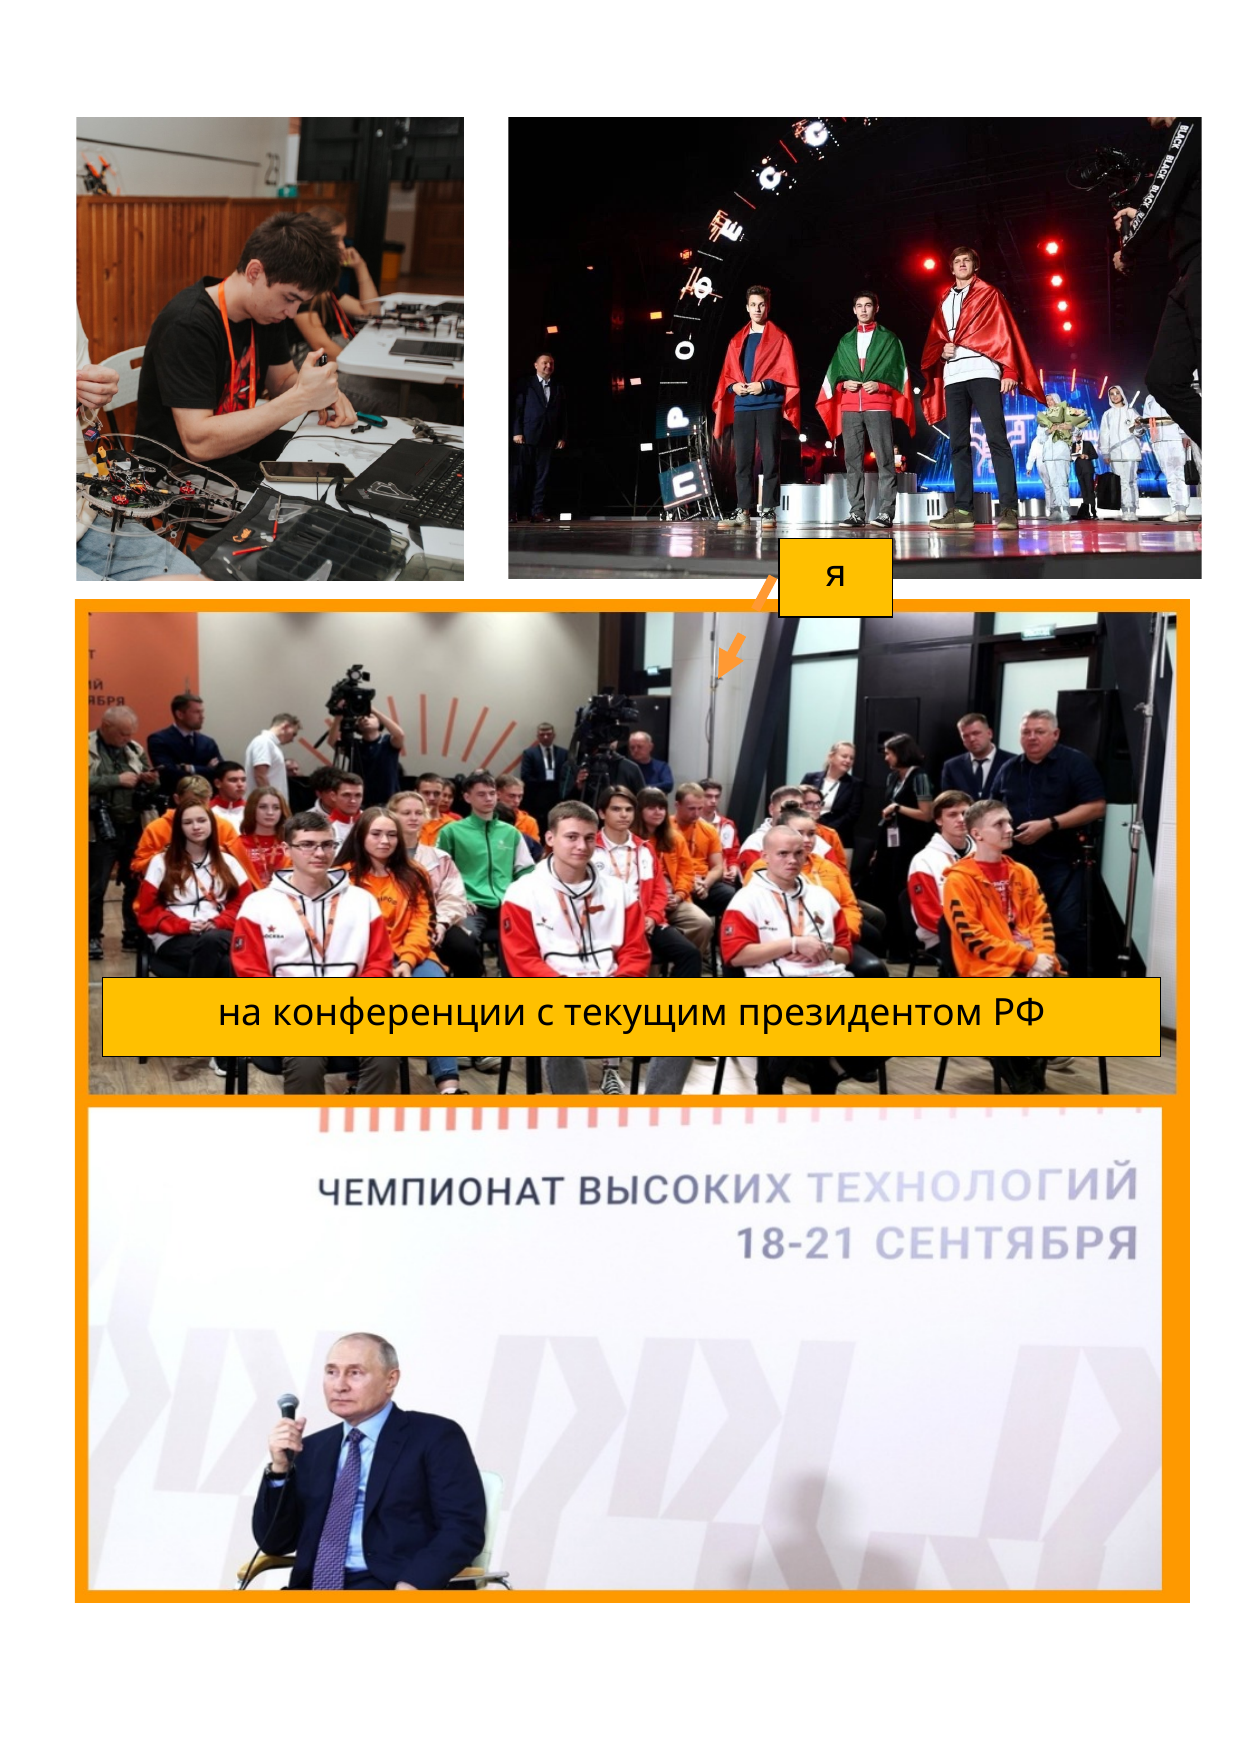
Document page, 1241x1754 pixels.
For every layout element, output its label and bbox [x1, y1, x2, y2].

picture [508, 117, 1202, 579]
picture [76, 117, 464, 581]
picture [74, 599, 1190, 1603]
